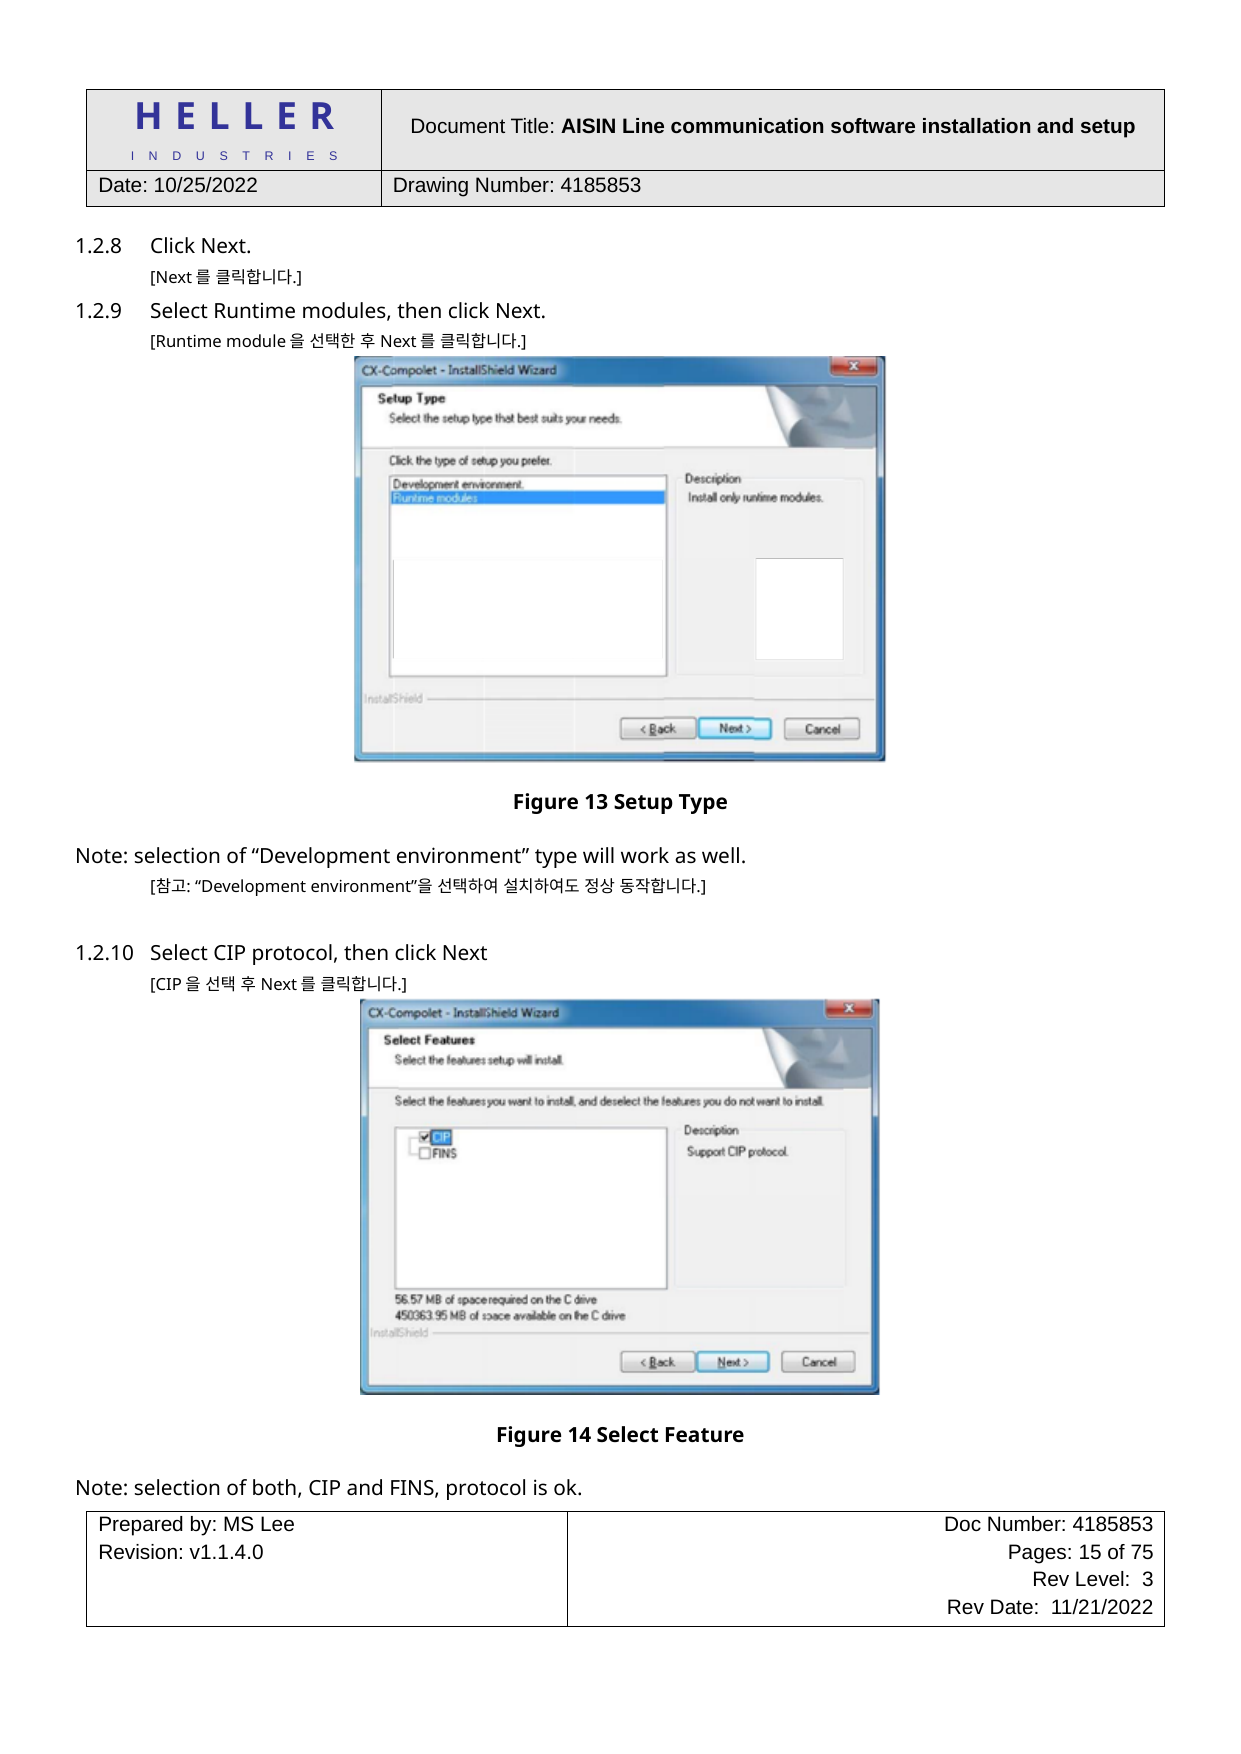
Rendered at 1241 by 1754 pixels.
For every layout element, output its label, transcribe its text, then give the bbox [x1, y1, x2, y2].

list [참고: “Development environment”을 선택하여 설치하여도 정상 동작합니다.] [150, 873, 1165, 898]
text Note: selection of “Development environment” type will work as well. [75, 841, 1165, 869]
subtitle Select Runtime modules, then click Next. [75, 296, 1165, 324]
subtitle Select CIP protocol, then click Next [75, 938, 1165, 966]
list [Next를 클릭합니다.] [150, 264, 1165, 288]
text Note: selection of both, CIP and FINS, protocol is ok. [75, 1473, 1165, 1502]
list [Runtime module을 선택한 후 Next를 클릭합니다.] [150, 328, 1165, 353]
picture [353, 356, 887, 763]
list [CIP을 선택 후 Next를 클릭합니다.] [150, 971, 1165, 995]
picture [360, 998, 880, 1395]
subtitle Click Next. [75, 231, 1165, 260]
